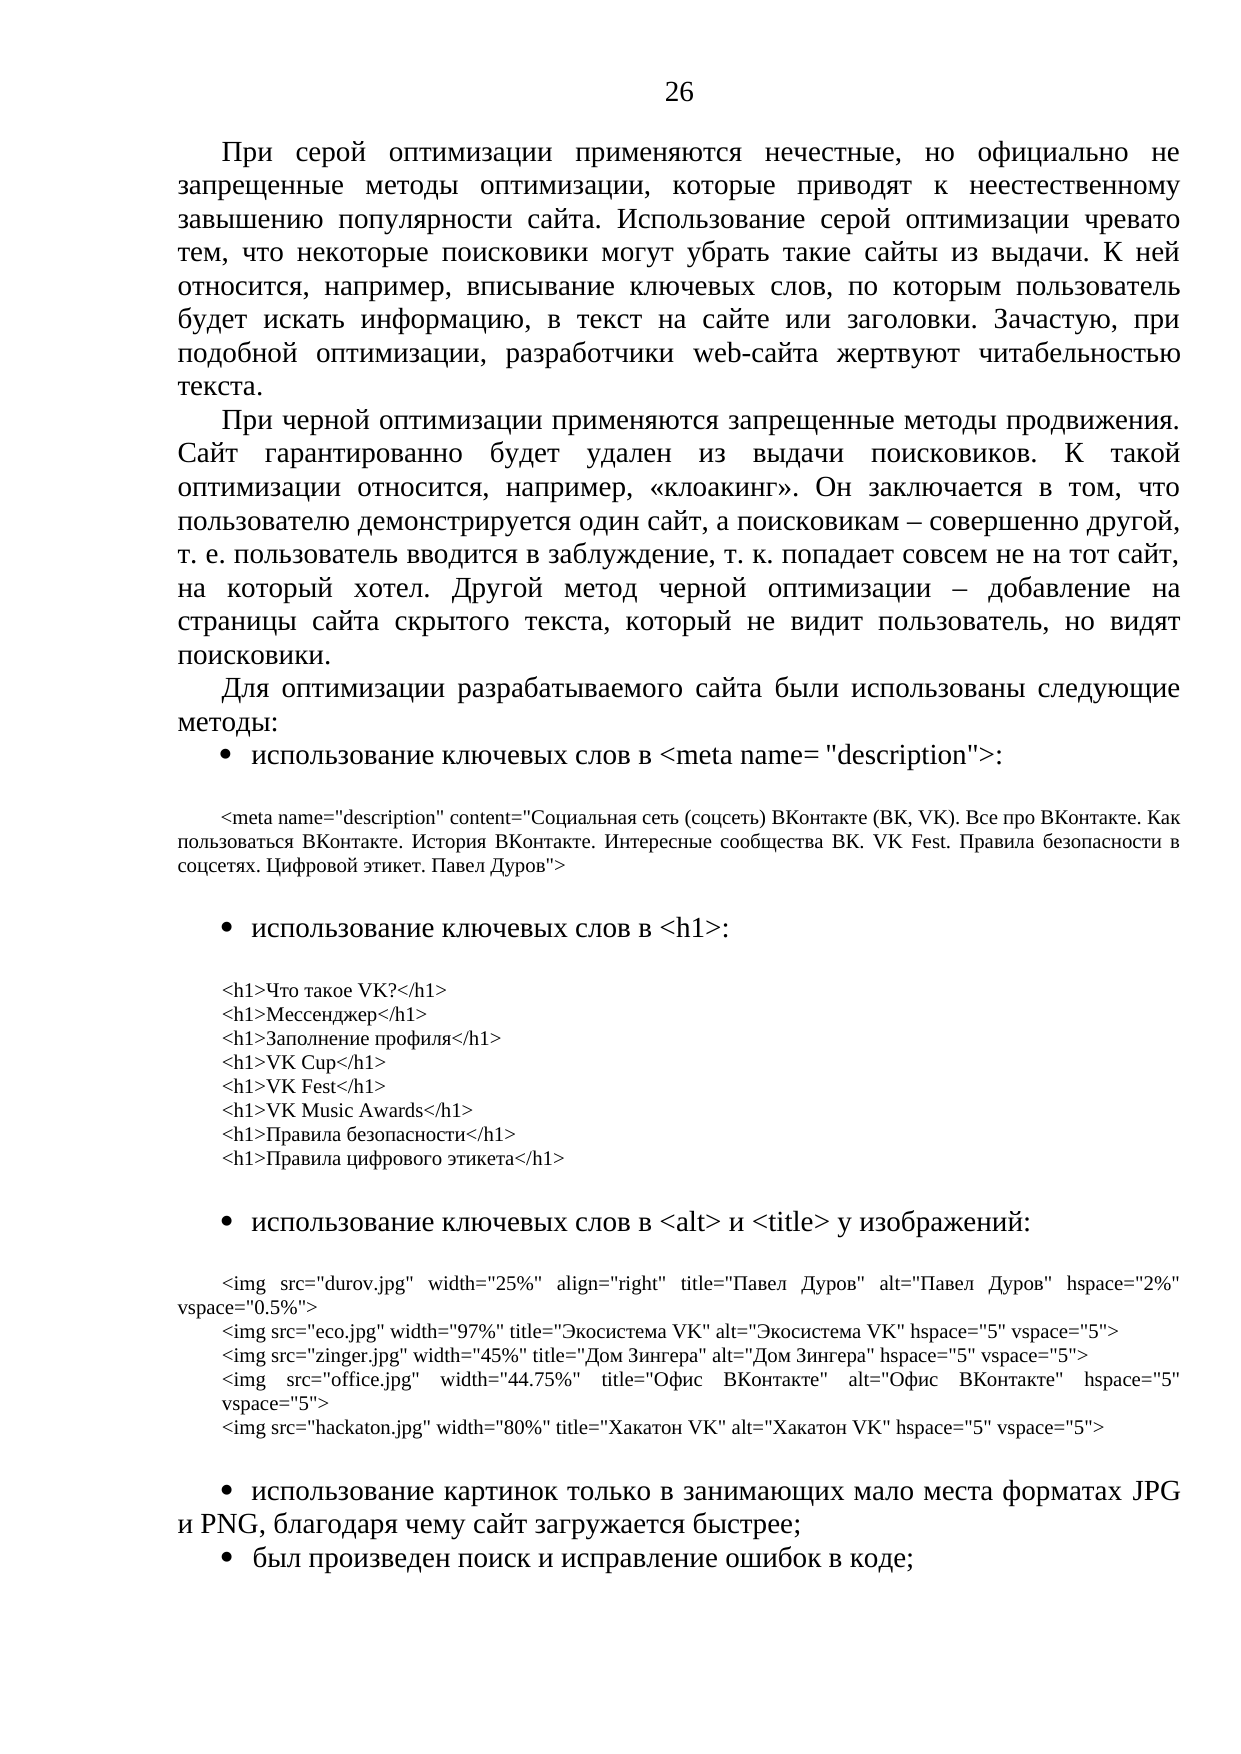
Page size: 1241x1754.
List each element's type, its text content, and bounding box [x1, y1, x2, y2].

list <h1>VK Cup</h1> [222, 1050, 1181, 1074]
list <h1>Правила безопасности</h1> [222, 1122, 1181, 1146]
text <img src="eco.jpg" width="97%" title="Экосистема VK" alt="Экосистема VK" hspace="5" vspace="5"> [222, 1319, 1181, 1343]
text Для оптимизации разрабатываемого сайта были использованы следующие методы: [177, 670, 1181, 737]
text <img src="hackaton.jpg" width="80%" title="Хакатон VK" alt="Хакатон VK" hspace="5" vspace="5"> [222, 1415, 1181, 1439]
text <img src="office.jpg" width="44.75%" title="Офис ВКонтакте" alt="Офис ВКонтакте" hspace="5" vspace="5"> [222, 1367, 1181, 1415]
list <h1>VK Fest</h1> [222, 1074, 1181, 1098]
text При серой оптимизации применяются нечестные, но официально не запрещенные методы оптимизации, которые приводят к неестественному завышению популярности сайта. Использование серой оптимизации чревато тем, что некоторые поисковики могут убрать такие сайты из выдачи. К ней относится, например, вписывание ключевых слов, по которым пользователь будет искать информацию, в текст на сайте или заголовки. Зачастую, при подобной оптимизации, разработчики web-сайта жертвуют читабельностью текста. [177, 134, 1181, 402]
list <h1>VK Music Awards</h1> [222, 1098, 1181, 1122]
list <h1>Заполнение профиля</h1> [222, 1026, 1181, 1050]
list <h1>Что такое VK?</h1> [222, 978, 1181, 1002]
list использование ключевых слов в <h1>: [177, 910, 1181, 944]
list использование картинок только в занимающих мало места форматах JPG и PNG, благодаря чему сайт загружается быстрее; [177, 1473, 1181, 1540]
text <img src="zinger.jpg" width="45%" title="Дом Зингера" alt="Дом Зингера" hspace="5" vspace="5"> [222, 1343, 1181, 1367]
list был произведен поиск и исправление ошибок в коде; [222, 1540, 1181, 1574]
list <meta name="description" content="Социальная сеть (соцсеть) ВКонтакте (ВК, VK). Все про ВКонтакте. Как пользоваться ВКонтакте. История ВКонтакте. Интересные сообщества ВК. VK Fest. Правила безопасности в соцсетях. Цифровой этикет. Павел Дуров"> [177, 805, 1181, 877]
text При черной оптимизации применяются запрещенные методы продвижения. Сайт гарантированно будет удален из выдачи поисковиков. К такой оптимизации относится, например, «клоакинг». Он заключается в том, что пользователю демонстрируется один сайт, а поисковикам – совершенно другой, т. е. пользователь вводится в заблуждение, т. к. попадает совсем не на тот сайт, на который хотел. Другой метод черной оптимизации – добавление на страницы сайта скрытого текста, который не видит пользователь, но видят поисковики. [177, 402, 1181, 670]
list использование ключевых слов в <alt> и <title> у изображений: [177, 1204, 1181, 1237]
text <img src="durov.jpg" width="25%" align="right" title="Павел Дуров" alt="Павел Дуров" hspace="2%" vspace="0.5%"> [177, 1271, 1181, 1319]
list <h1>Мессенджер</h1> [222, 1002, 1181, 1026]
list <h1>Правила цифрового этикета</h1> [222, 1146, 1181, 1170]
list использование ключевых слов в <meta name= "description">: [177, 737, 1181, 771]
